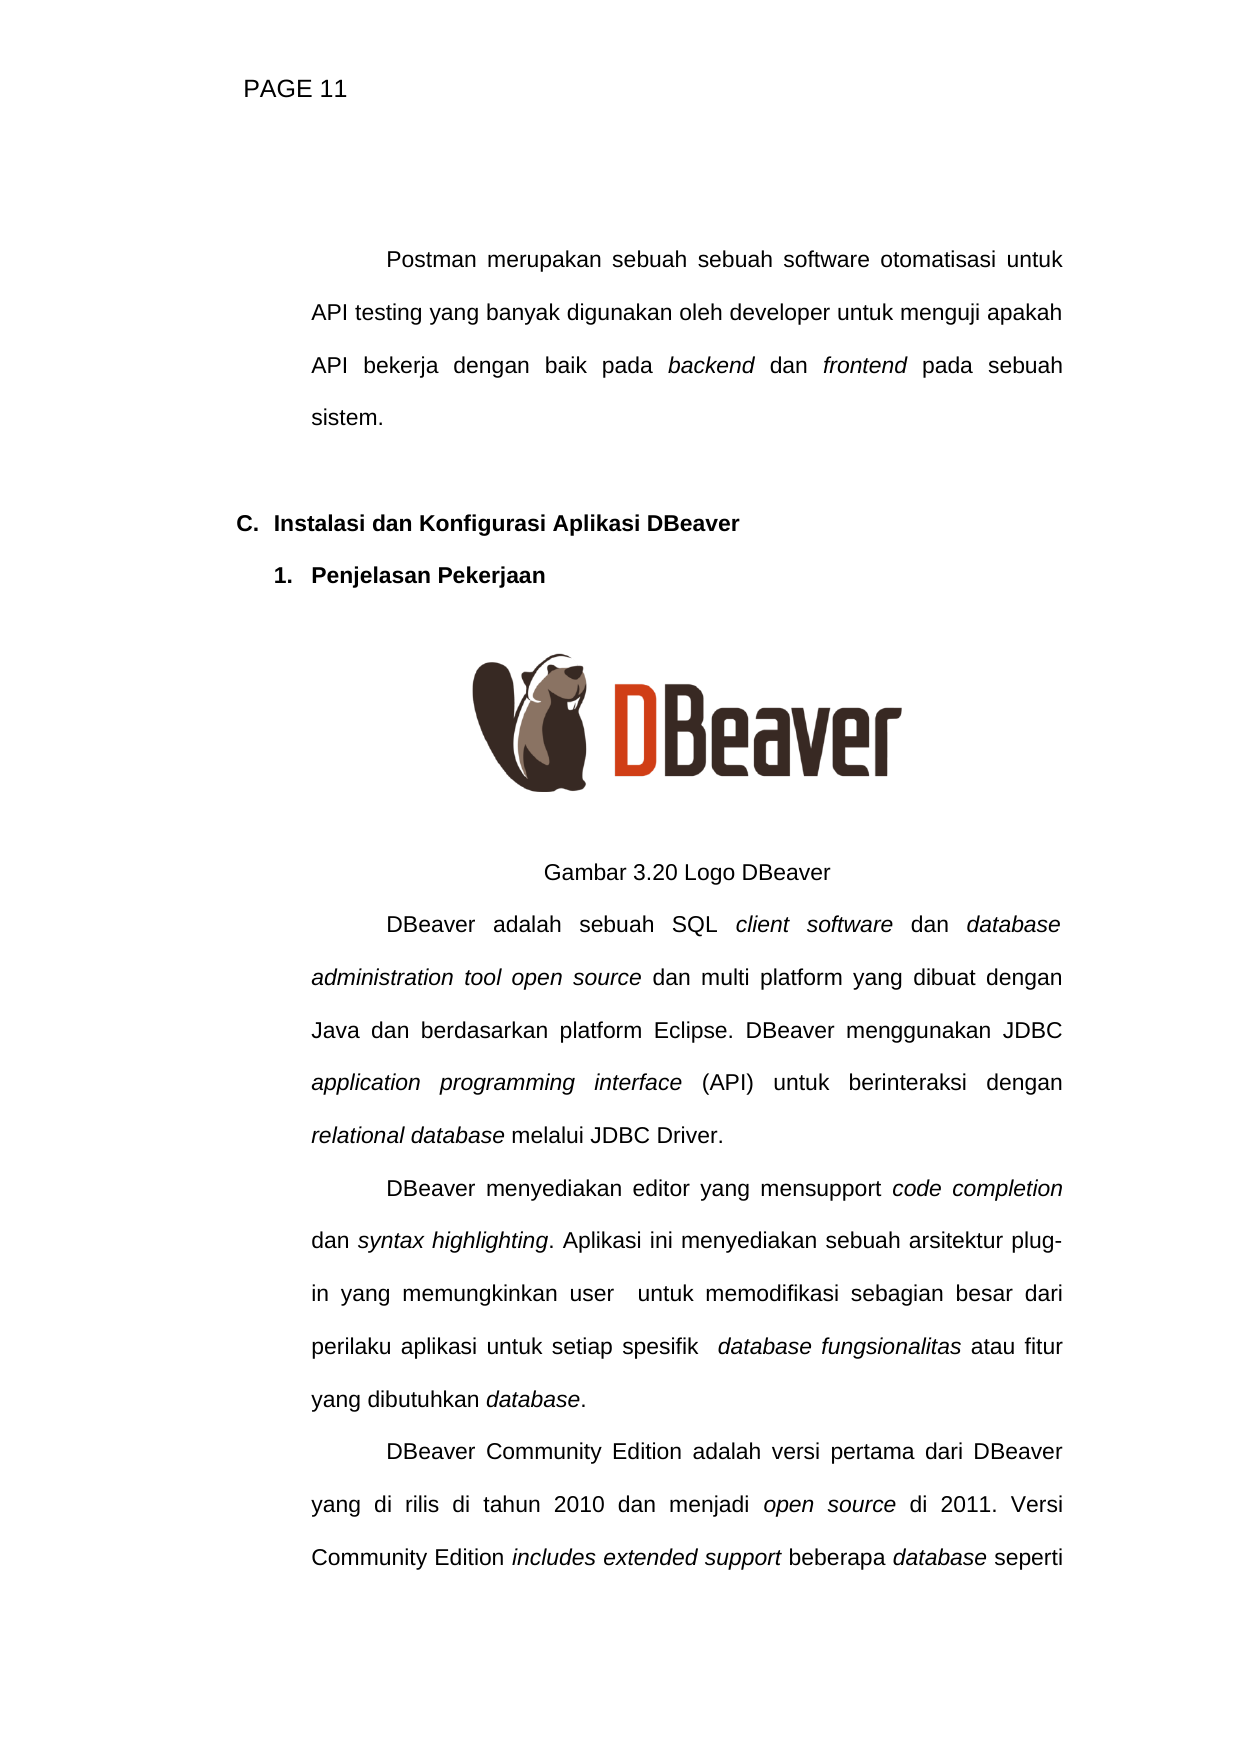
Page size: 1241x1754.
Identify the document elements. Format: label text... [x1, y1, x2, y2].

picture [472, 615, 902, 830]
text Gambar 3. Logo DBeaver [311, 858, 1063, 885]
title Instalasi dan Konfigurasi Aplikasi DBeaver [236, 510, 1063, 536]
text Postman merupakan sebuah sebuah software otomatisasi untuk API testing yang banyak digunakan oleh developer untuk menguji apakah API bekerja dengan baik pada backend dan frontend pada sebuah sistem. [311, 246, 1063, 431]
title DBeaver adalah sebuah SQL client software dan database administration tool open source dan multi platform yang dibuat dengan Java dan berdasarkan platform Eclipse. DBeaver menggunakan JDBC application programming interface (API) untuk berinteraksi dengan relational database melalui JDBC Driver. [311, 911, 1063, 1148]
title DBeaver menyediakan editor yang mensupport code completion dan syntax highlighting. Aplikasi ini menyediakan sebuah arsitektur plug-in yang memungkinkan user untuk memodifikasi sebagian besar dari perilaku aplikasi untuk setiap spesifik database fungsionalitas atau fitur yang dibutuhkan database. [311, 1175, 1063, 1412]
title Penjelasan Pekerjaan [274, 562, 1063, 589]
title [311, 1438, 1063, 1570]
